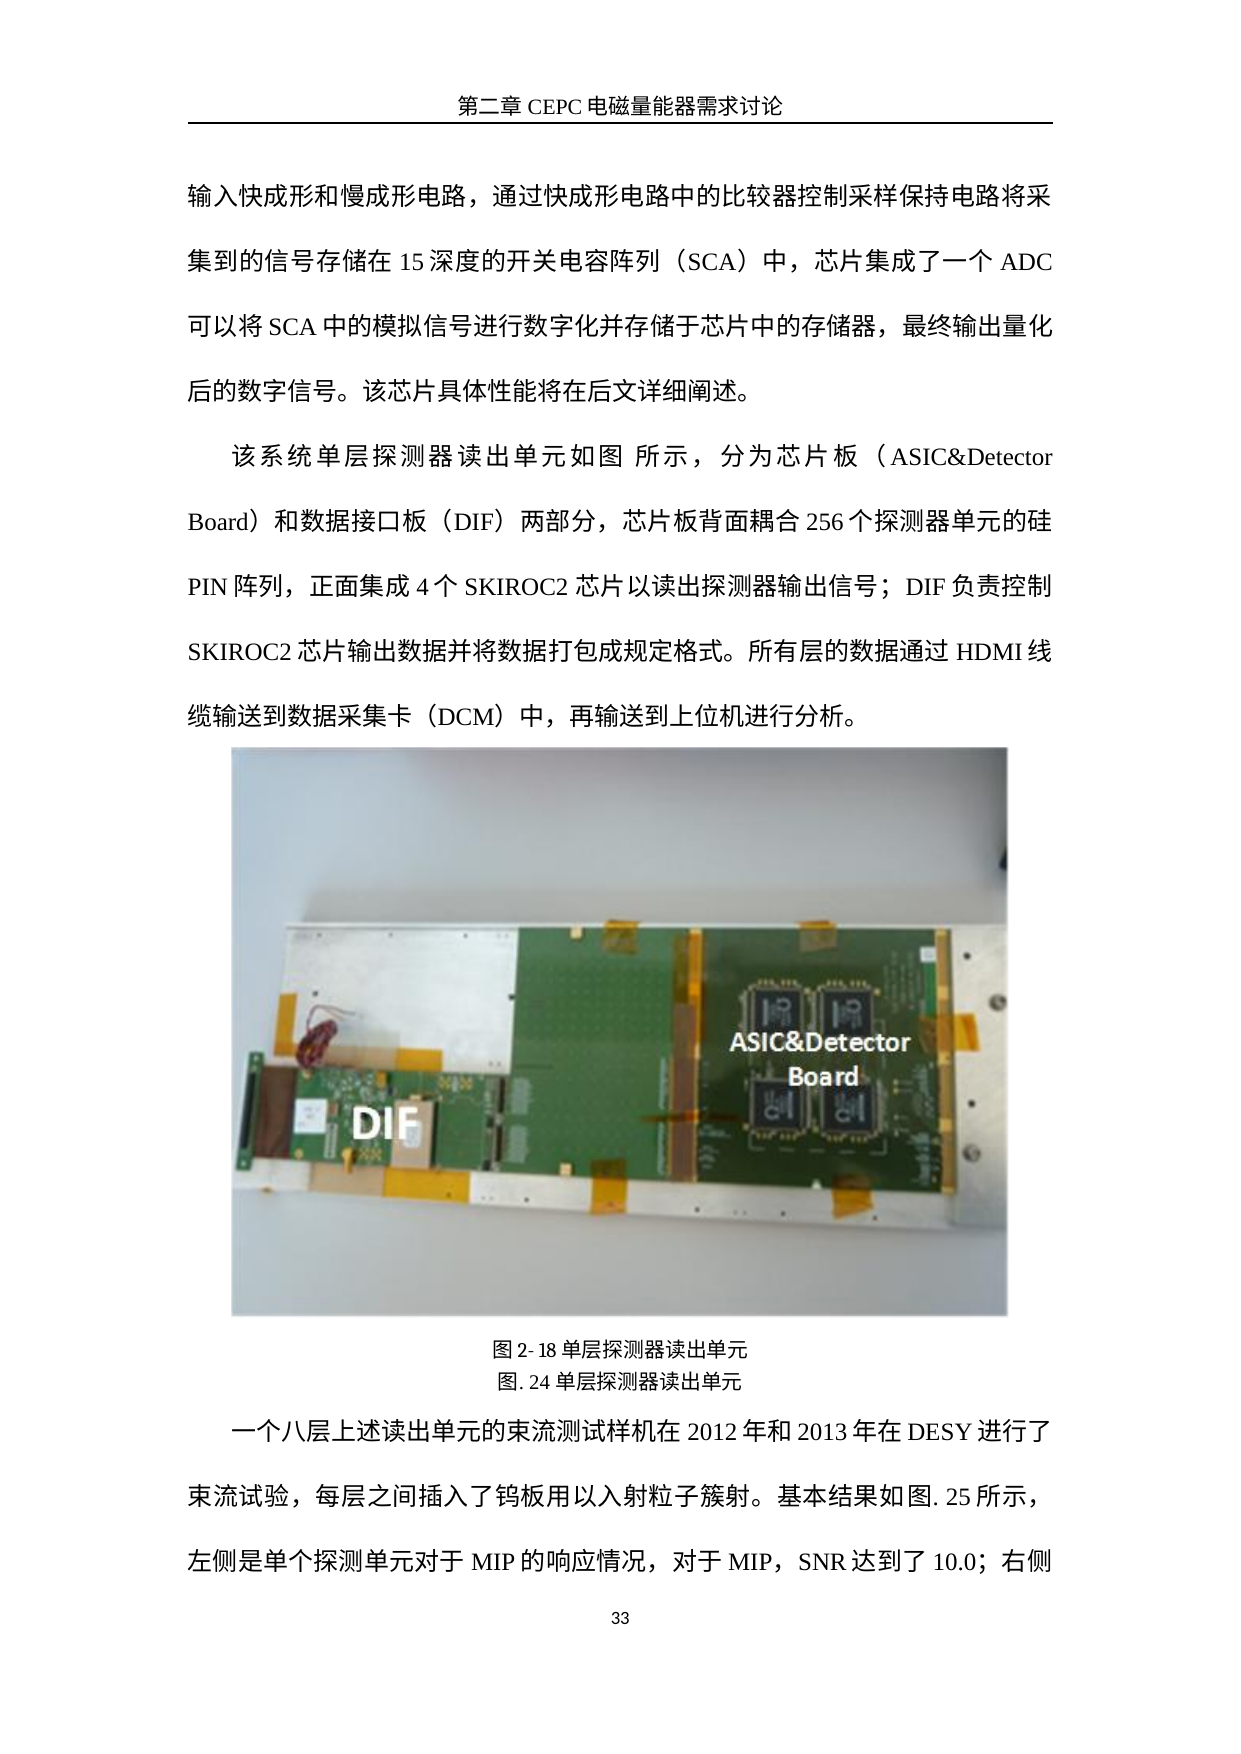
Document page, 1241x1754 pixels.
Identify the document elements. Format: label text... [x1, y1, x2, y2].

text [187, 1397, 1053, 1592]
text 该系统单层探测器读出单元如图 所示，分为芯片板（ASIC&Detector Board）和数据接口板（DIF）两部分，芯片板背面耦合256个探测器单元的硅PIN阵列，正面集成4个SKIROC2 芯片以读出探测器输出信号；DIF负责控制SKIROC2芯片输出数据并将数据打包成规定格式。所有层的数据通过HDMI线缆输送到数据采集卡（DCM）中，再输送到上位机进行分析。 [187, 422, 1053, 747]
picture [231, 747, 1010, 1318]
text 图. 24 单层探测器读出单元 [187, 1364, 1053, 1397]
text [187, 162, 1053, 422]
text 图 2- 18 单层探测器读出单元 [187, 1332, 1053, 1364]
